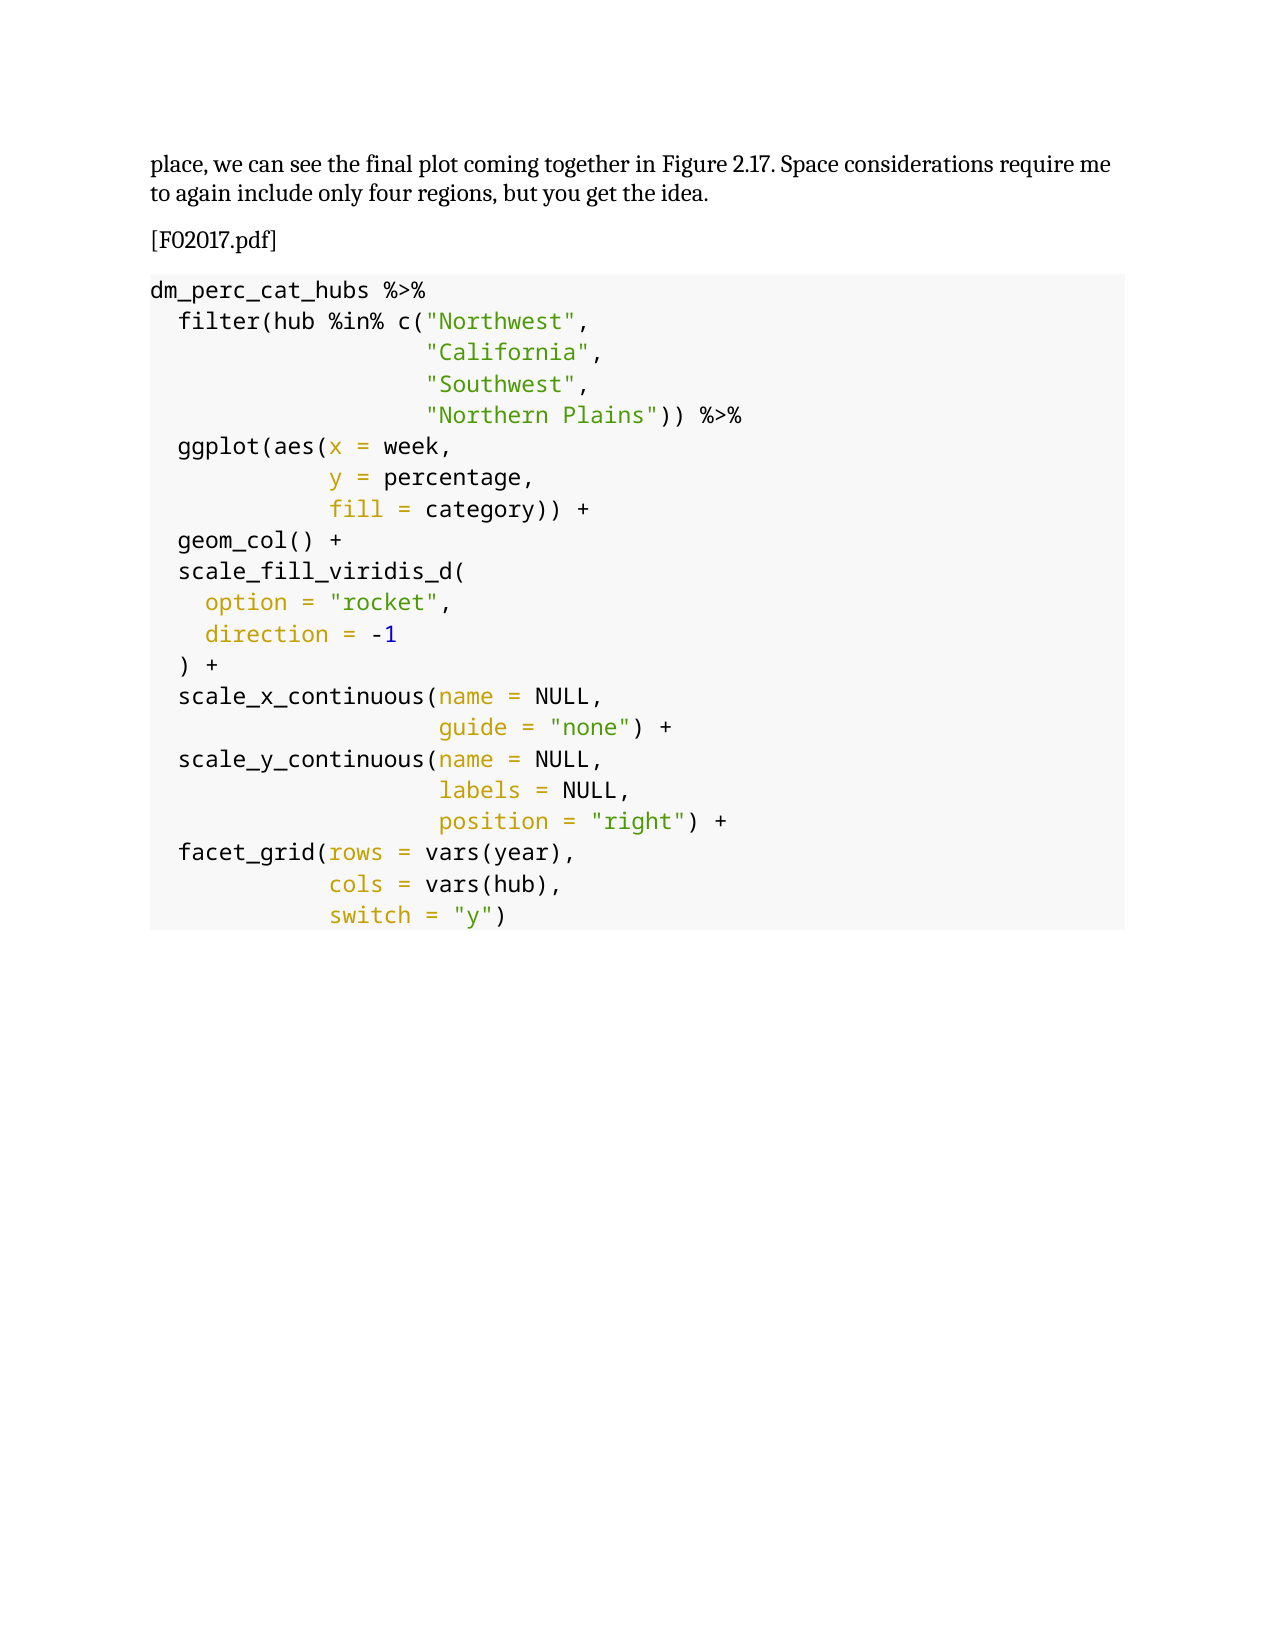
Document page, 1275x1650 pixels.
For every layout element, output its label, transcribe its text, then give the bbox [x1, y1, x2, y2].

text dm_perc_cat_hubs %>% filter(hub %in% c("Northwest", "California", "Southwest", "Northern Plains")) %>% ggplot(aes(x = week, y = percentage, fill = category)) + geom_col() + scale_fill_viridis_d( option = "rocket", direction = -1 ) + scale_x_continuous(name = NULL, guide = "none") + scale_y_continuous(name = NULL, labels = NULL, position = "right") + facet_grid(rows = vars(year), cols = vars(hub), switch = "y") [150, 274, 1125, 930]
text [F02017.pdf] [150, 226, 1125, 255]
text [150, 150, 1125, 207]
